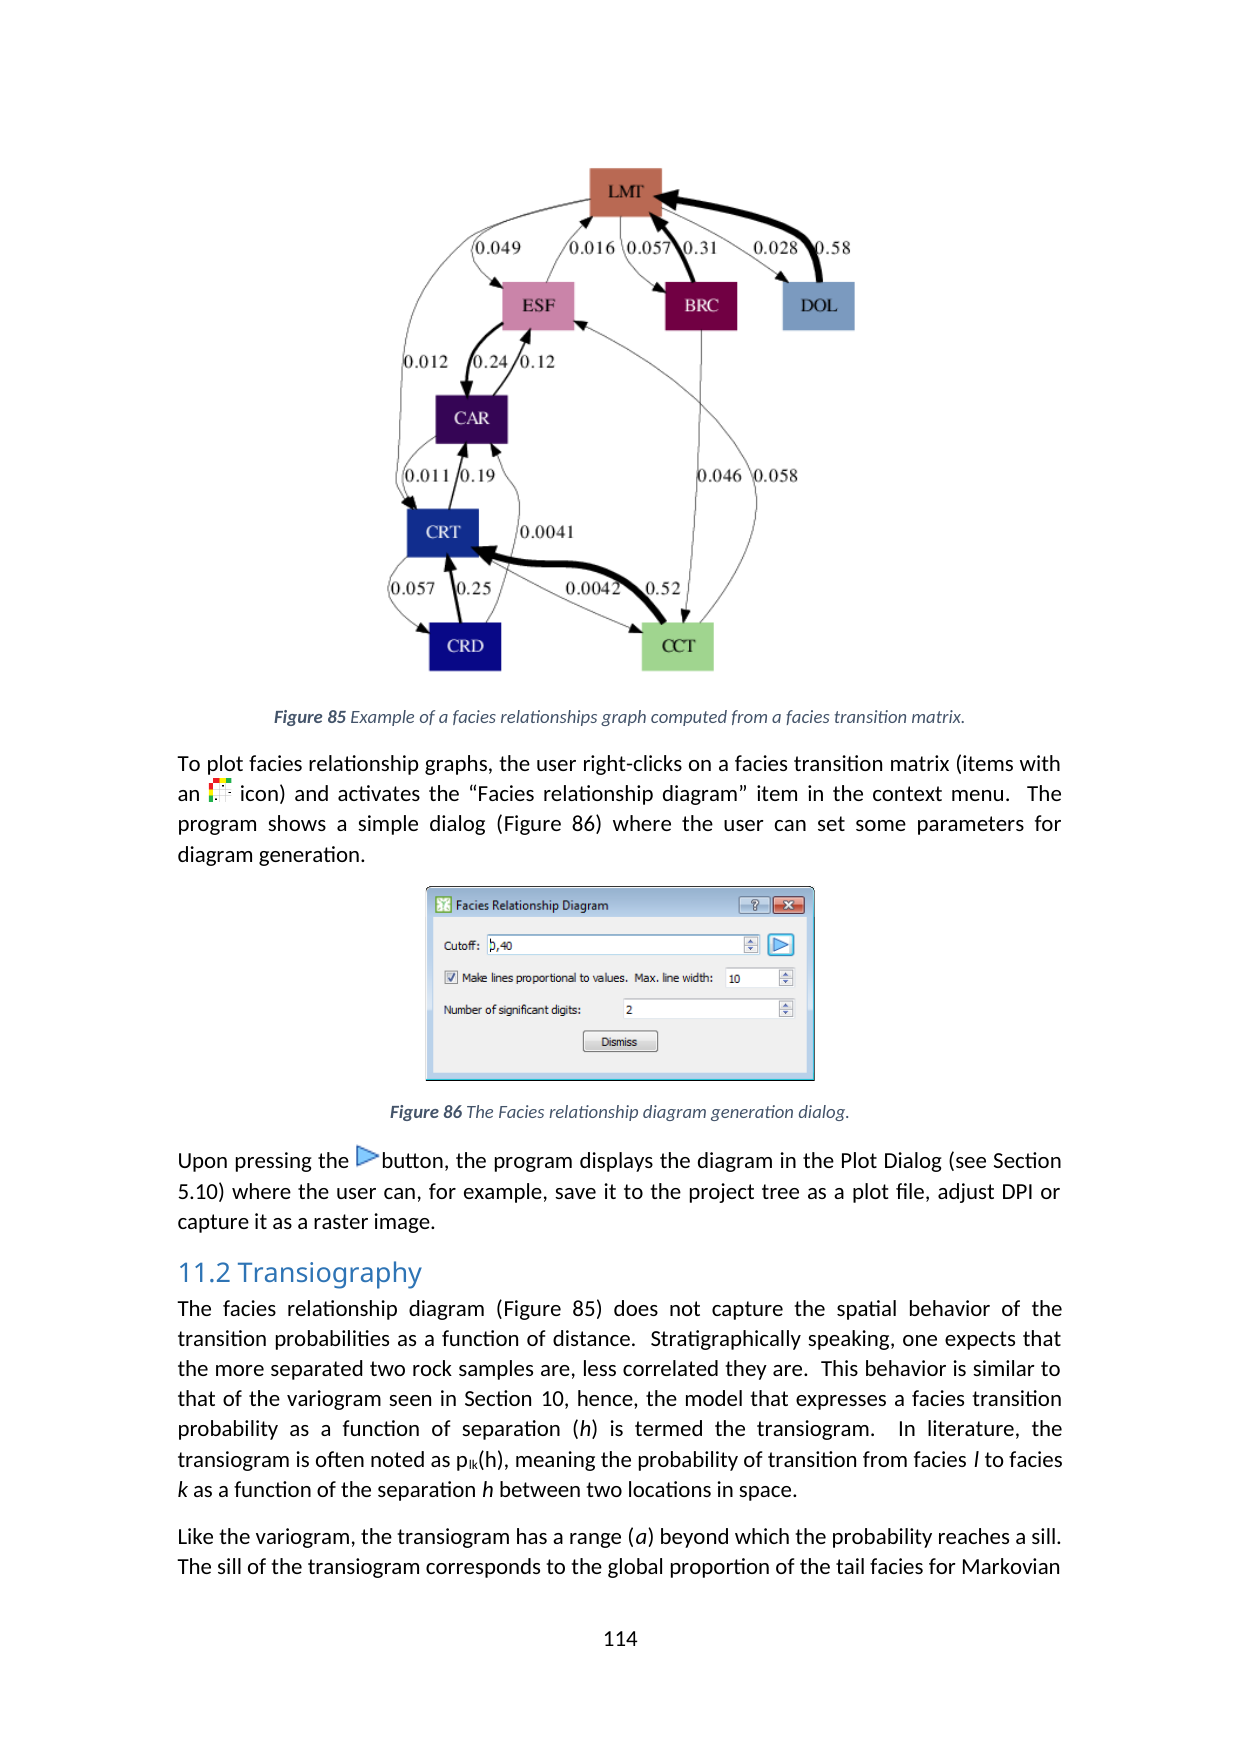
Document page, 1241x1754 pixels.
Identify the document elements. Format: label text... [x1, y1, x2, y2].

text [177, 1522, 1063, 1580]
text Figure 85 Example of a facies relationships graph computed from a facies transition matrix. [177, 705, 1063, 728]
subtitle Transiography [177, 1254, 1063, 1291]
picture [208, 778, 232, 802]
text Upon pressing the button, the program displays the diagram in the Plot Dialog (see Section 5.10) where the user can, for example, save it to the project tree as a plot file, adjust DPI or capture it as a raster image. [177, 1144, 1063, 1235]
text To plot facies relationship graphs, the user right-clicks on a facies transition matrix (items with an icon) and activates the “Facies relationship diagram” item in the context menu. The program shows a simple dialog (Figure 86) where the user can set some parameters for diagram generation. [177, 749, 1063, 868]
text The facies relationship diagram (Figure 85) does not capture the spatial behavior of the transition probabilities as a function of distance. Stratigraphically speaking, one expects that the more separated two rock samples are, less correlated they are. This behavior is similar to that of the variogram seen in Section 10, hence, the model that expresses a facies transition probability as a function of separation (h) is termed the transiogram. In literature, the transiogram is often noted as plk(h), meaning the probability of transition from facies l to facies k as a function of the separation h between two locations in space. [177, 1294, 1063, 1503]
picture [425, 886, 815, 1081]
text Figure 86 The Facies relationship diagram generation dialog. [177, 1100, 1063, 1123]
picture [371, 147, 870, 686]
picture [355, 1143, 381, 1169]
